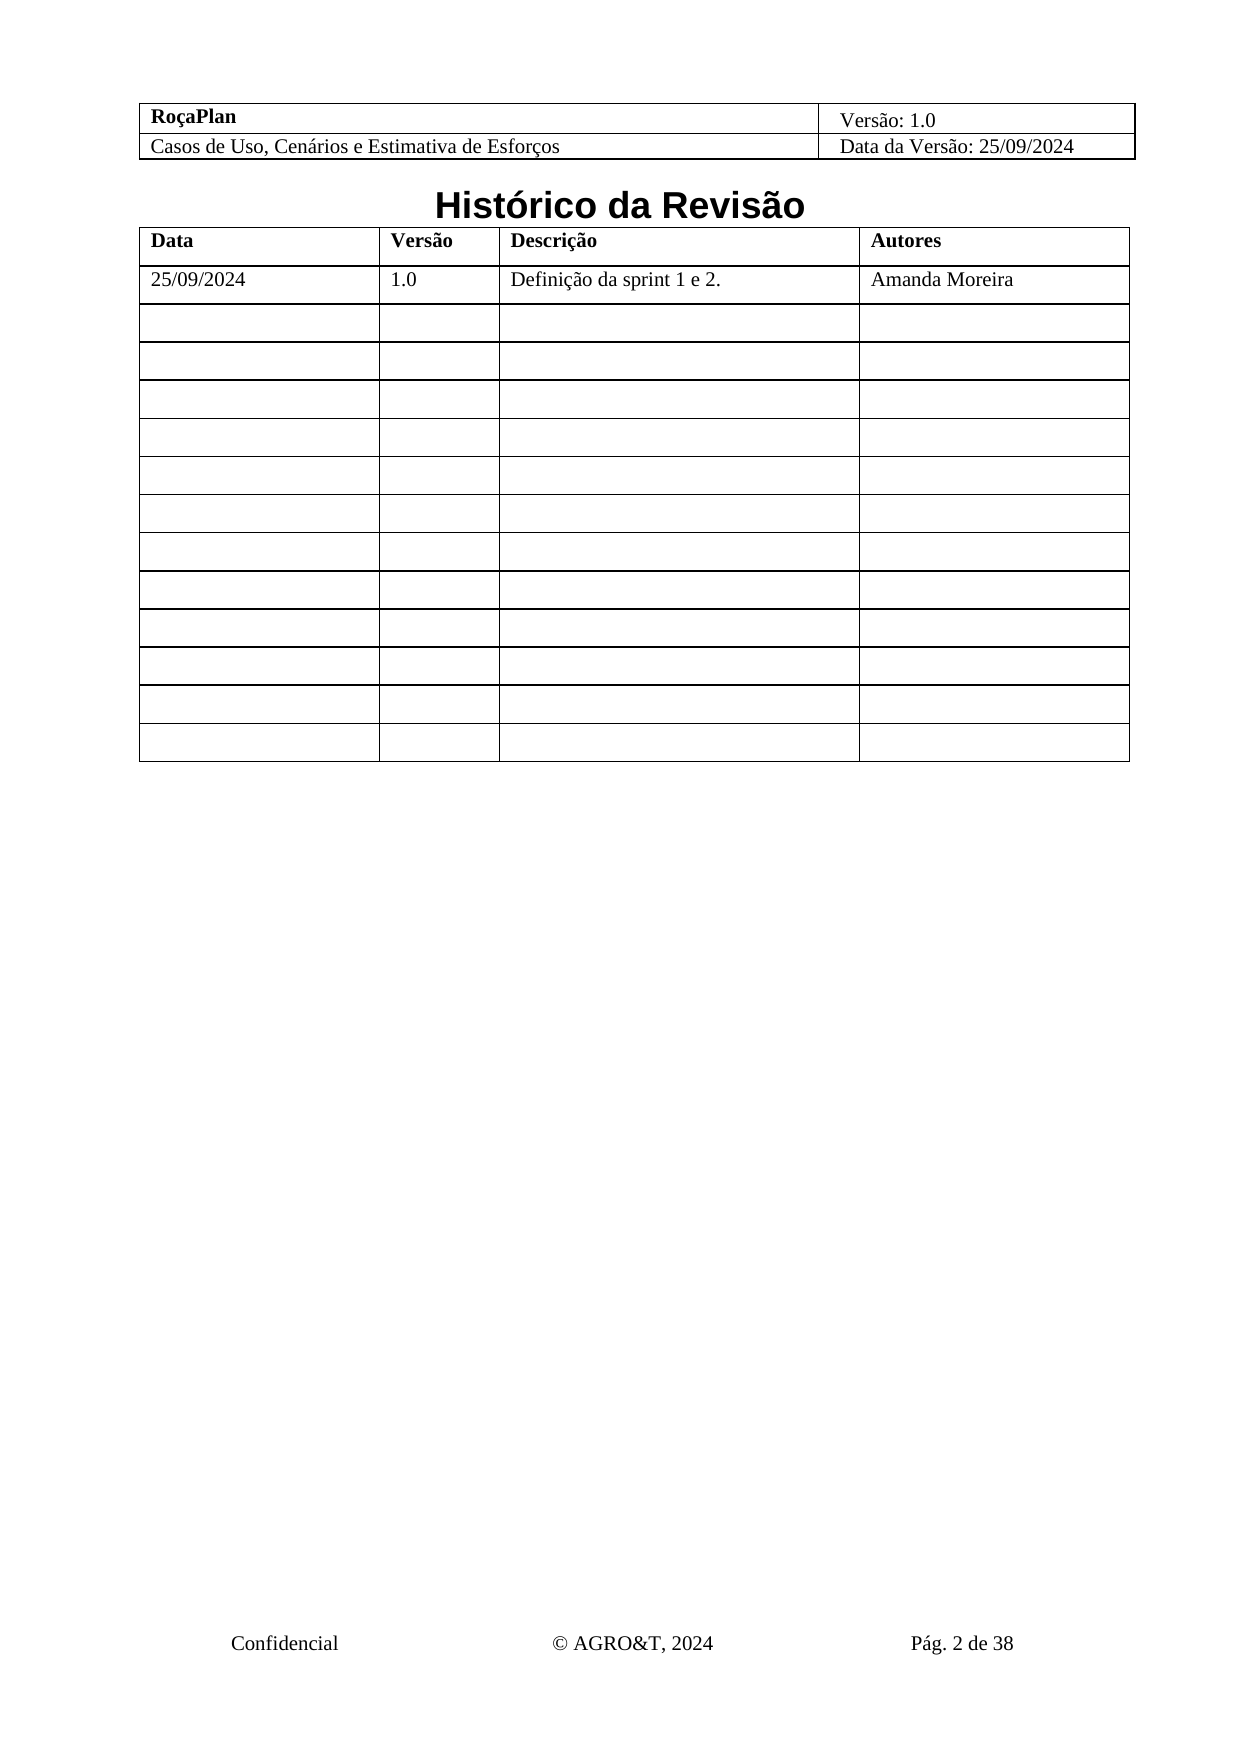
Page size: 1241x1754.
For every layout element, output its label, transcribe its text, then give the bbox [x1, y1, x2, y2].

text Histórico da Revisão [150, 184, 1090, 227]
table_header Descrição [500, 228, 859, 265]
table_cell [380, 533, 499, 570]
table_header Data [140, 228, 379, 265]
table_header Versão [380, 228, 499, 265]
table_cell [500, 610, 859, 646]
table_cell [860, 495, 1129, 532]
table_cell [380, 343, 499, 379]
table_cell [860, 648, 1129, 684]
table_cell Amanda Moreira [860, 267, 1129, 303]
table_cell [380, 495, 499, 532]
table_cell [860, 343, 1129, 379]
table_cell [140, 610, 379, 646]
table_cell 25/09/2024 [140, 267, 379, 303]
table_cell [380, 724, 499, 761]
table_cell [860, 381, 1129, 417]
table_cell [380, 457, 499, 494]
table_cell [500, 457, 859, 494]
table_cell [860, 572, 1129, 608]
table_cell [500, 495, 859, 532]
table_cell [380, 419, 499, 456]
table_cell [380, 610, 499, 646]
table_cell [140, 724, 379, 761]
table_cell [860, 305, 1129, 341]
table_cell [140, 343, 379, 379]
table_cell [500, 533, 859, 570]
table_cell [140, 381, 379, 417]
table_cell [860, 724, 1129, 761]
table_cell [500, 724, 859, 761]
table_cell [860, 610, 1129, 646]
table_header Autores [860, 228, 1129, 265]
table_cell [500, 419, 859, 456]
table_cell [500, 305, 859, 341]
table_cell [380, 648, 499, 684]
table_cell [140, 457, 379, 494]
table_cell [380, 305, 499, 341]
table_cell [500, 381, 859, 417]
table_cell [860, 419, 1129, 456]
table_cell [500, 343, 859, 379]
table_cell Definição da sprint 1 e 2. [500, 267, 859, 303]
table_cell [140, 305, 379, 341]
table_cell [380, 572, 499, 608]
table_cell [860, 533, 1129, 570]
table_cell [140, 648, 379, 684]
table_cell [500, 572, 859, 608]
table_cell [140, 533, 379, 570]
table_cell 1.0 [380, 267, 499, 303]
table_cell [860, 457, 1129, 494]
table_cell [860, 686, 1129, 722]
table_cell [380, 381, 499, 417]
table_cell [140, 495, 379, 532]
table_cell [500, 686, 859, 722]
table_cell [380, 686, 499, 722]
table_cell [140, 572, 379, 608]
table_cell [140, 686, 379, 722]
table_cell [500, 648, 859, 684]
table_cell [140, 419, 379, 456]
